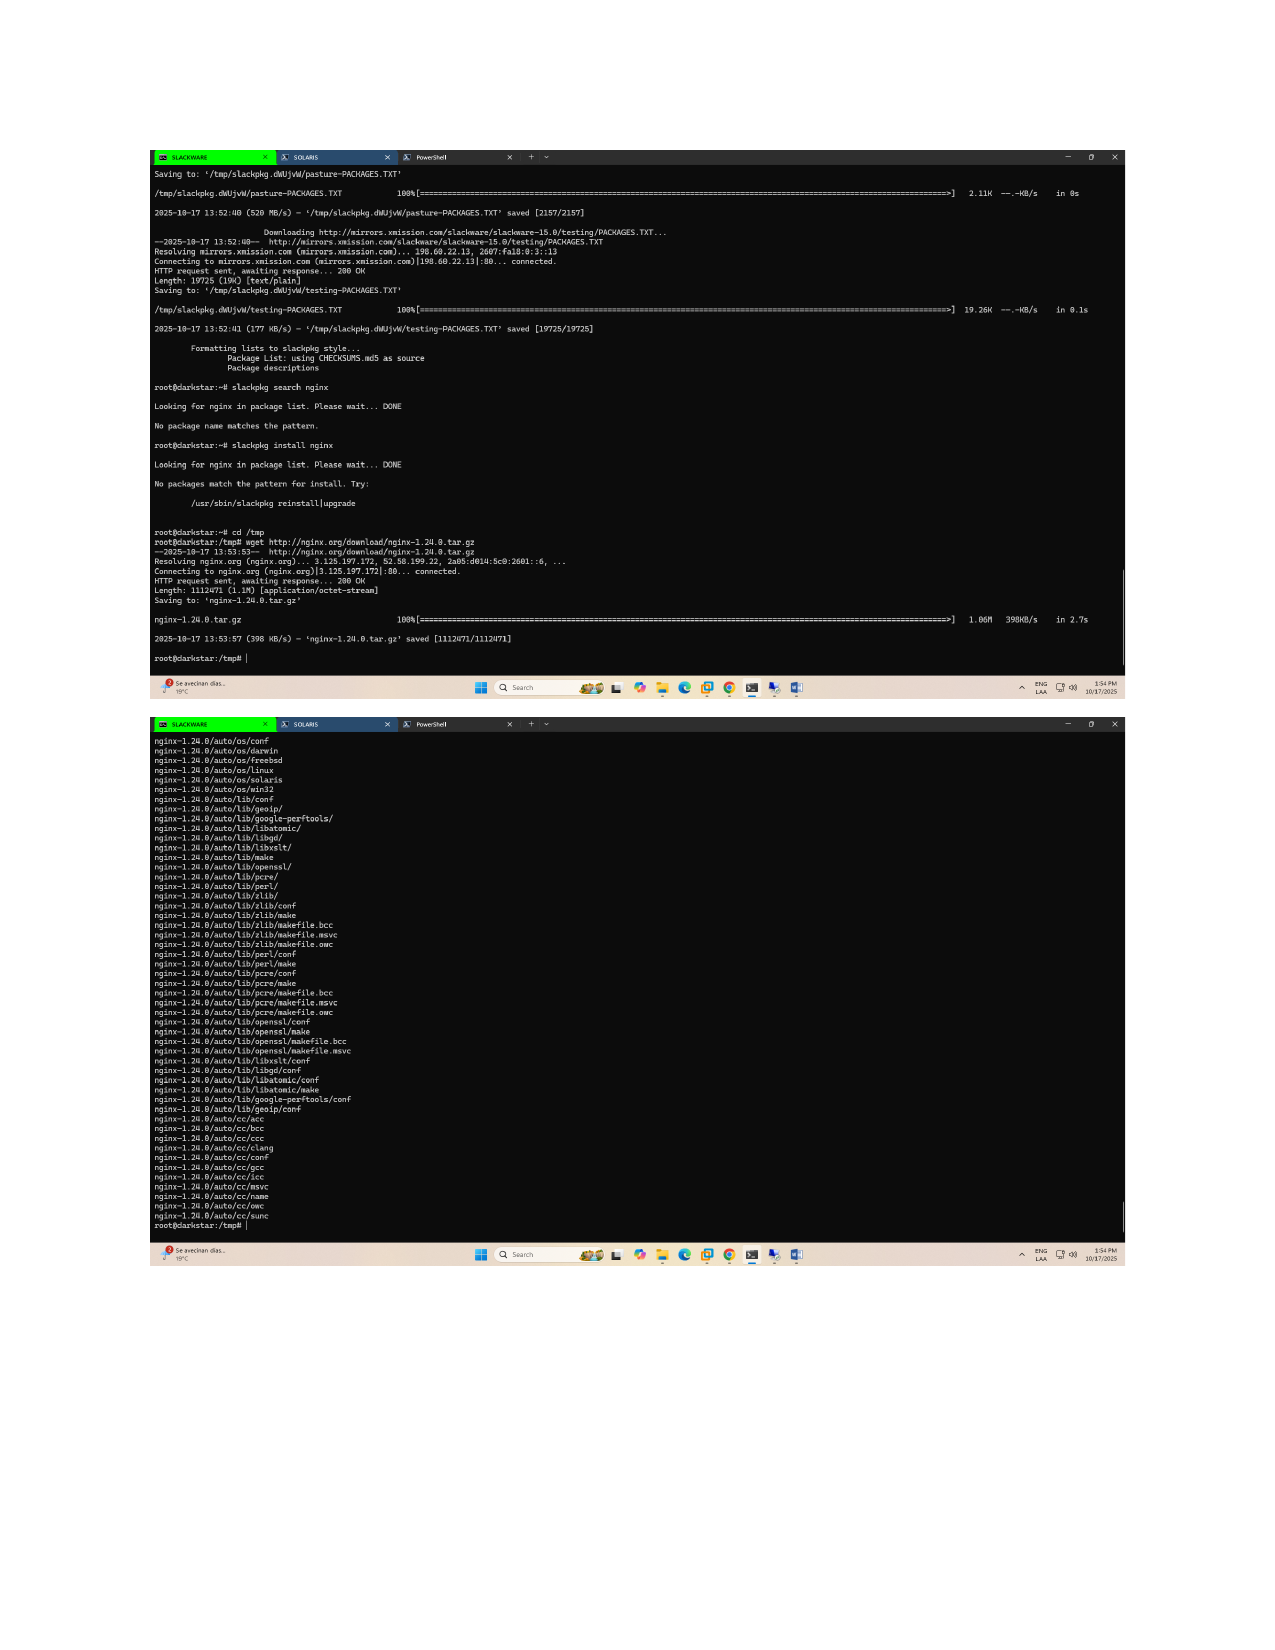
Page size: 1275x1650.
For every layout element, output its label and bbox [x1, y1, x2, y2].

picture [150, 717, 1125, 1266]
picture [150, 150, 1125, 699]
